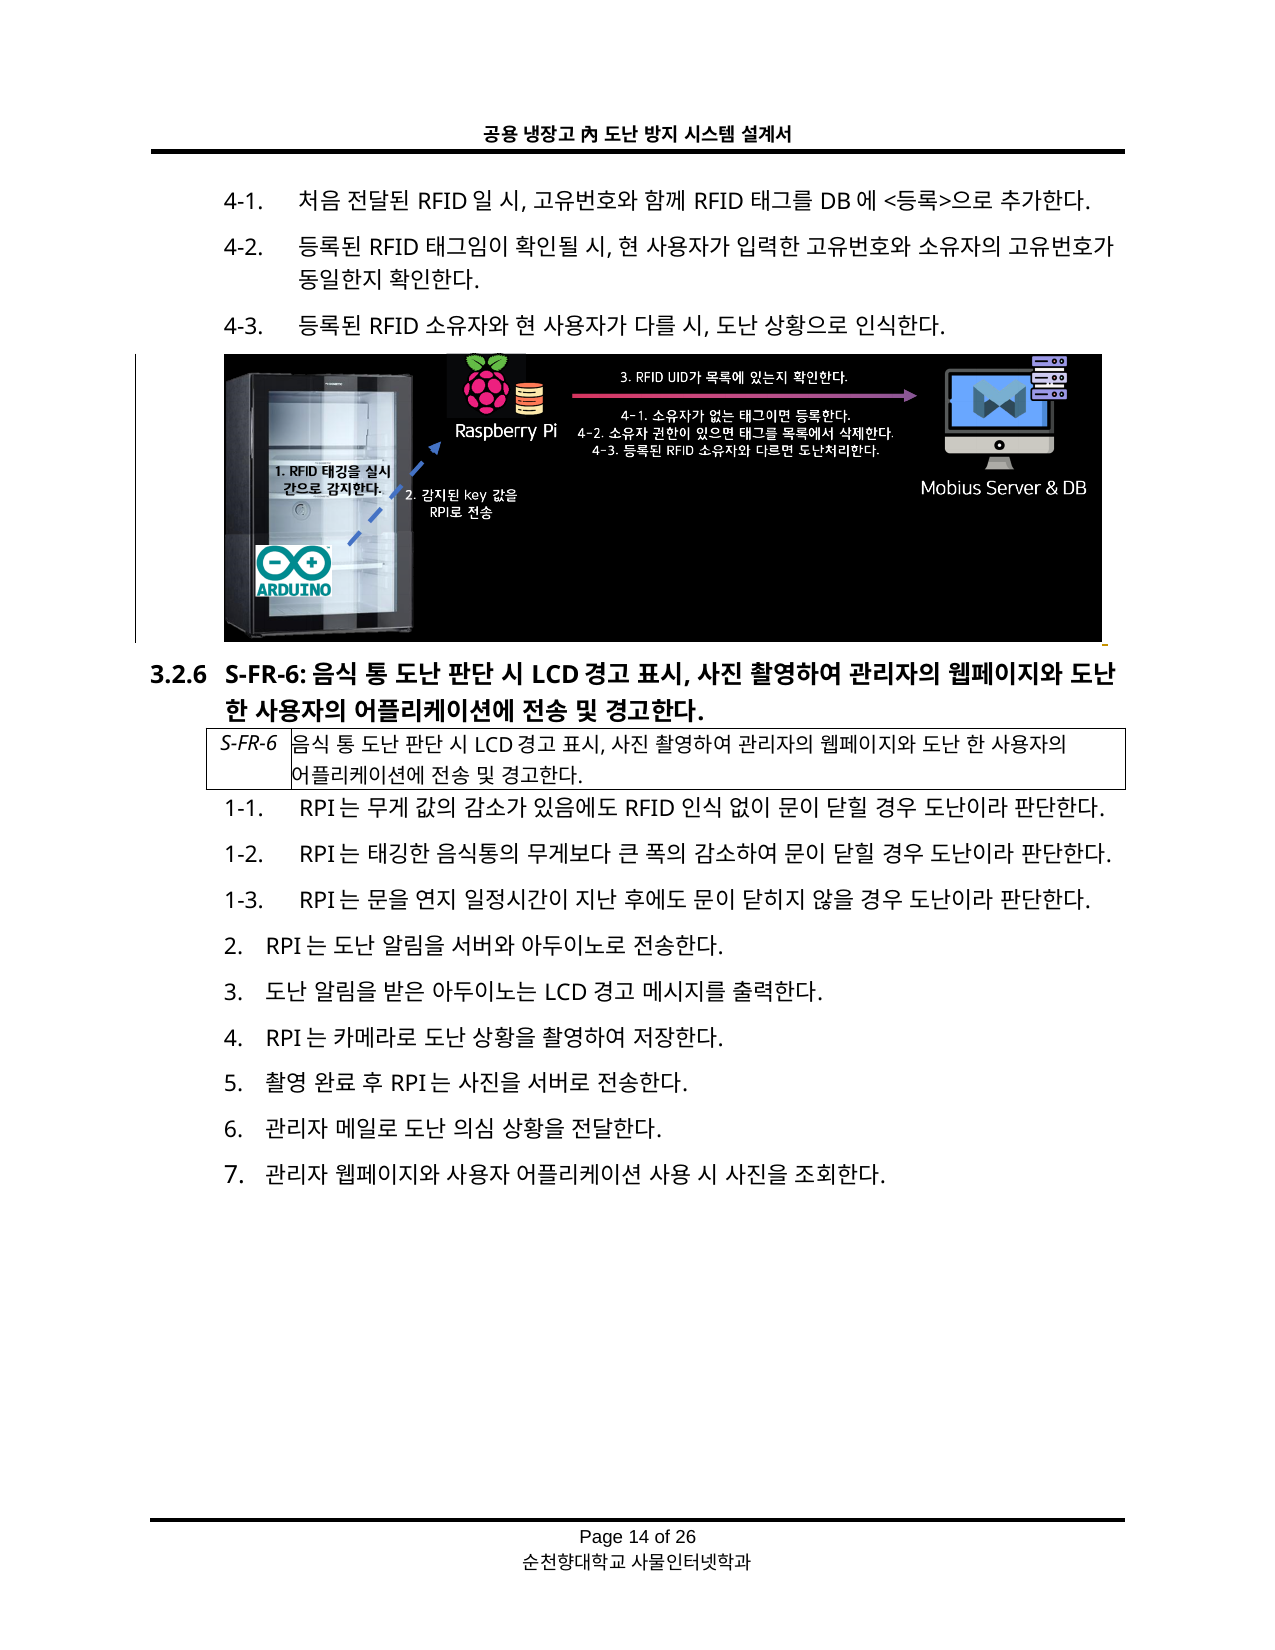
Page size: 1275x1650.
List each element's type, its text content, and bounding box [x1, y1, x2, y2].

list 처음 전달된 RFID일 시, 고유번호와 함께 RFID 태그를 DB에 <등록>으로 추가한다. [224, 183, 1125, 216]
list 촬영 완료 후 RPI는 사진을 서버로 전송한다. [224, 1065, 1125, 1098]
list 관리자 웹페이지와 사용자 어플리케이션 사용 시 사진을 조회한다. [224, 1157, 1125, 1191]
table_header S-FR-6 [207, 729, 291, 789]
list RPI는 도난 알림을 서버와 아두이노로 전송한다. [224, 928, 1125, 961]
list RPI는 태깅한 음식통의 무게보다 큰 폭의 감소하여 문이 닫힐 경우 도난이라 판단한다. [224, 836, 1125, 869]
list RPI는 카메라로 도난 상황을 촬영하여 저장한다. [224, 1019, 1125, 1053]
list 도난 알림을 받은 아두이노는 LCD 경고 메시지를 출력한다. [224, 973, 1125, 1007]
list 등록된 RFID 소유자와 현 사용자가 다를 시, 도난 상황으로 인식한다. [224, 308, 1125, 341]
list RPI는 무게 값의 감소가 있음에도 RFID 인식 없이 문이 닫힐 경우 도난이라 판단한다. [224, 790, 1125, 823]
list RPI는 문을 연지 일정시간이 지난 후에도 문이 닫히지 않을 경우 도난이라 판단한다. [224, 882, 1125, 915]
list 관리자 메일로 도난 의심 상황을 전달한다. [224, 1111, 1125, 1144]
subtitle S-FR-6: 음식 통 도난 판단 시 LCD경고 표시, 사진 촬영하여 관리자의 웹페이지와 도난 한 사용자의 어플리케이션에 전송 및 경고한다. [150, 655, 1125, 727]
picture [223, 353, 1102, 643]
list 등록된 RFID 태그임이 확인될 시, 현 사용자가 입력한 고유번호와 소유자의 고유번호가 동일한지 확인한다. [224, 228, 1125, 295]
table_header 음식 통 도난 판단 시 LCD경고 표시, 사진 촬영하여 관리자의 웹페이지와 도난 한 사용자의 어플리케이션에 전송 및 경고한다. [292, 729, 1125, 789]
